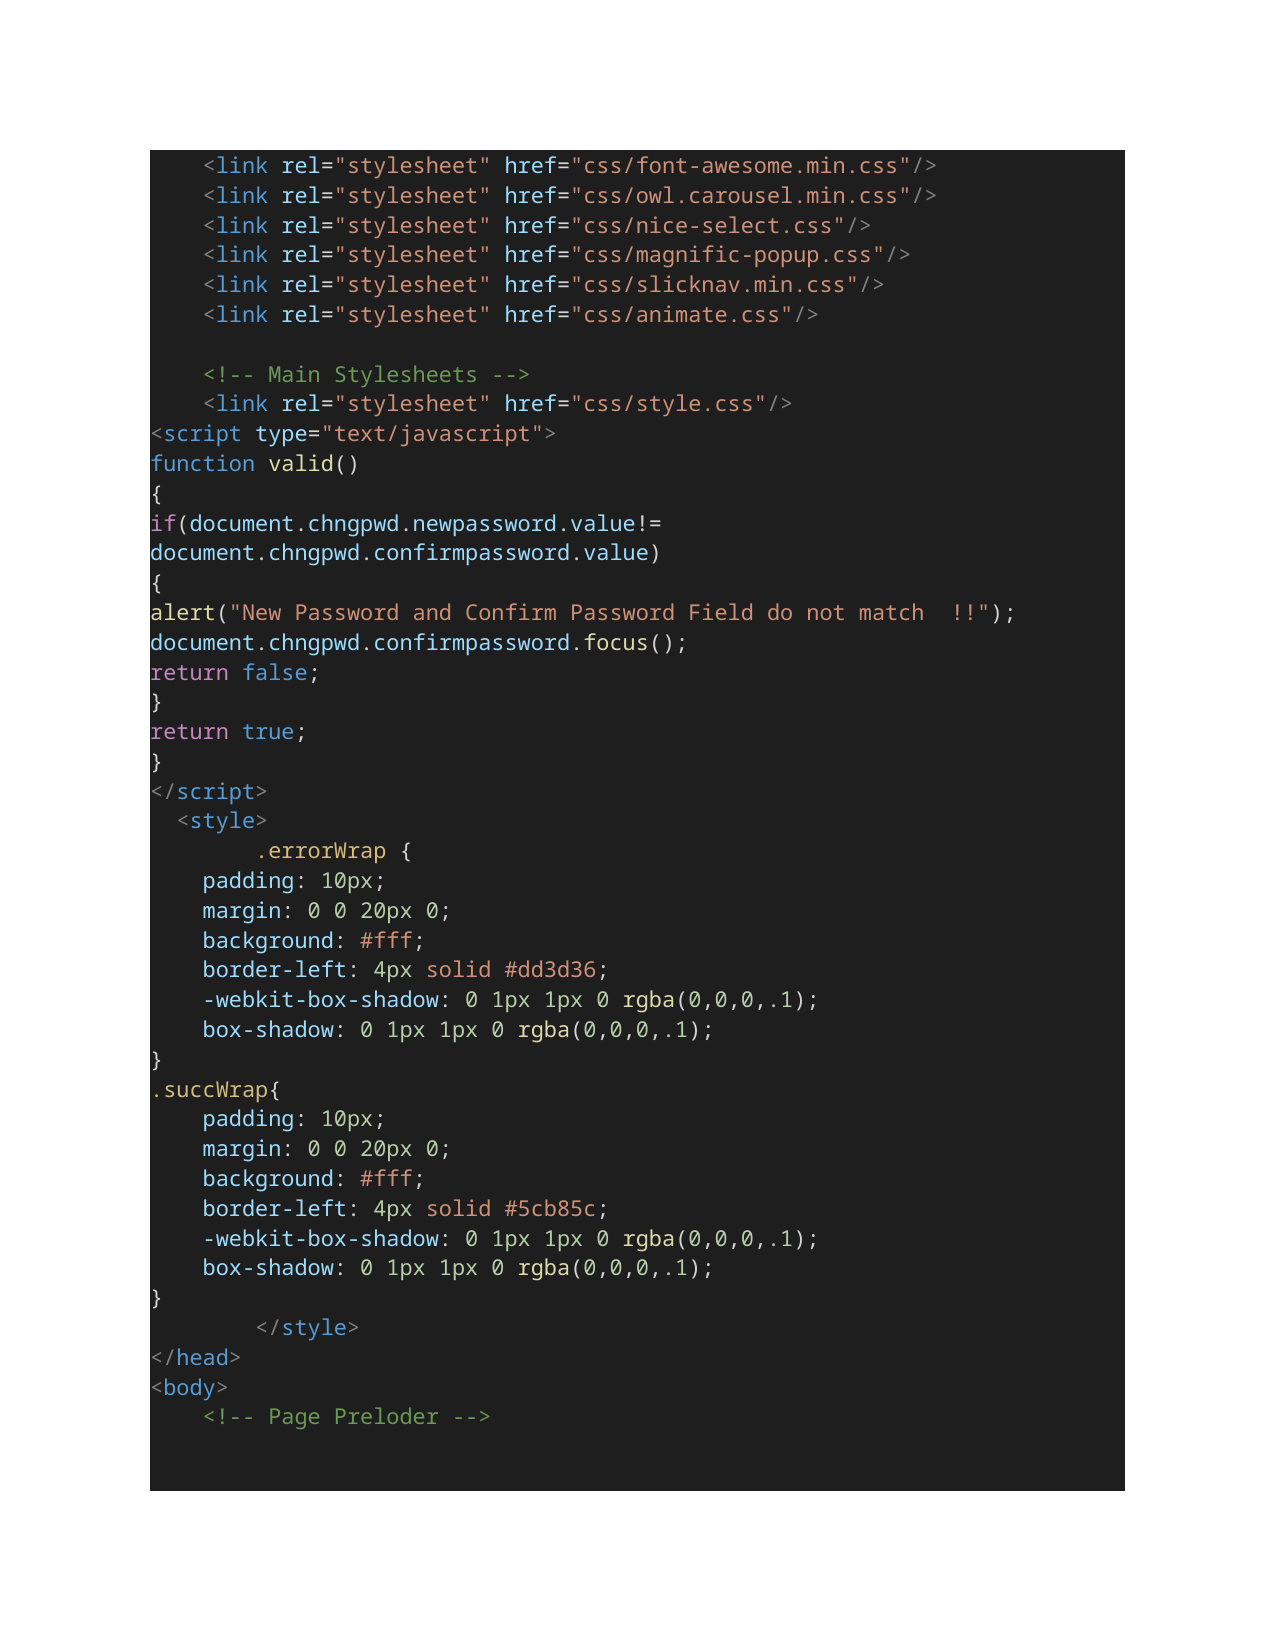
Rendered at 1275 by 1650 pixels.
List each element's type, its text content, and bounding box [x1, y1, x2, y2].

text box-shadow: 0 1px 1px 0 rgba(0,0,0,.1); [150, 1014, 1125, 1044]
text function valid() [150, 448, 1125, 478]
text return false; [150, 656, 1125, 686]
text .succWrap{ [150, 1073, 1125, 1103]
text <link rel="stylesheet" href="css/magnific-popup.css"/> [150, 239, 1125, 269]
text } [150, 1044, 1125, 1073]
text <link rel="stylesheet" href="css/font-awesome.min.css"/> [150, 150, 1125, 180]
text margin: 0 0 20px 0; [150, 895, 1125, 924]
text <!-- Page Preloder --> [150, 1401, 1125, 1431]
text </head> [150, 1342, 1125, 1371]
text } [150, 1282, 1125, 1312]
text return true; [150, 716, 1125, 746]
text </script> [150, 776, 1125, 805]
text if(document.chngpwd.newpassword.value!= document.chngpwd.confirmpassword.value) [150, 507, 1125, 567]
text -webkit-box-shadow: 0 1px 1px 0 rgba(0,0,0,.1); [150, 984, 1125, 1014]
text { [150, 478, 1125, 507]
text padding: 10px; [150, 865, 1125, 895]
text margin: 0 0 20px 0; [150, 1133, 1125, 1163]
text border-left: 4px solid #dd3d36; [150, 954, 1125, 984]
text } [150, 746, 1125, 776]
text <link rel="stylesheet" href="css/owl.carousel.min.css"/> [150, 180, 1125, 209]
text border-left: 4px solid #5cb85c; [150, 1193, 1125, 1222]
text box-shadow: 0 1px 1px 0 rgba(0,0,0,.1); [150, 1252, 1125, 1282]
text <!-- Main Stylesheets --> [150, 358, 1125, 388]
text document.chngpwd.confirmpassword.focus(); [150, 627, 1125, 656]
text <link rel="stylesheet" href="css/style.css"/> [150, 388, 1125, 418]
text { [150, 567, 1125, 597]
text <link rel="stylesheet" href="css/animate.css"/> [150, 299, 1125, 329]
text } [150, 686, 1125, 716]
text background: #fff; [150, 924, 1125, 954]
text alert("New Password and Confirm Password Field do not match !!"); [150, 597, 1125, 627]
text padding: 10px; [150, 1103, 1125, 1133]
text <style> [150, 805, 1125, 835]
text <body> [150, 1371, 1125, 1401]
text <script type="text/javascript"> [150, 418, 1125, 448]
text </style> [150, 1312, 1125, 1342]
text <link rel="stylesheet" href="css/nice-select.css"/> [150, 209, 1125, 239]
text -webkit-box-shadow: 0 1px 1px 0 rgba(0,0,0,.1); [150, 1222, 1125, 1252]
text background: #fff; [150, 1163, 1125, 1193]
text .errorWrap { [150, 835, 1125, 865]
text <link rel="stylesheet" href="css/slicknav.min.css"/> [150, 269, 1125, 299]
